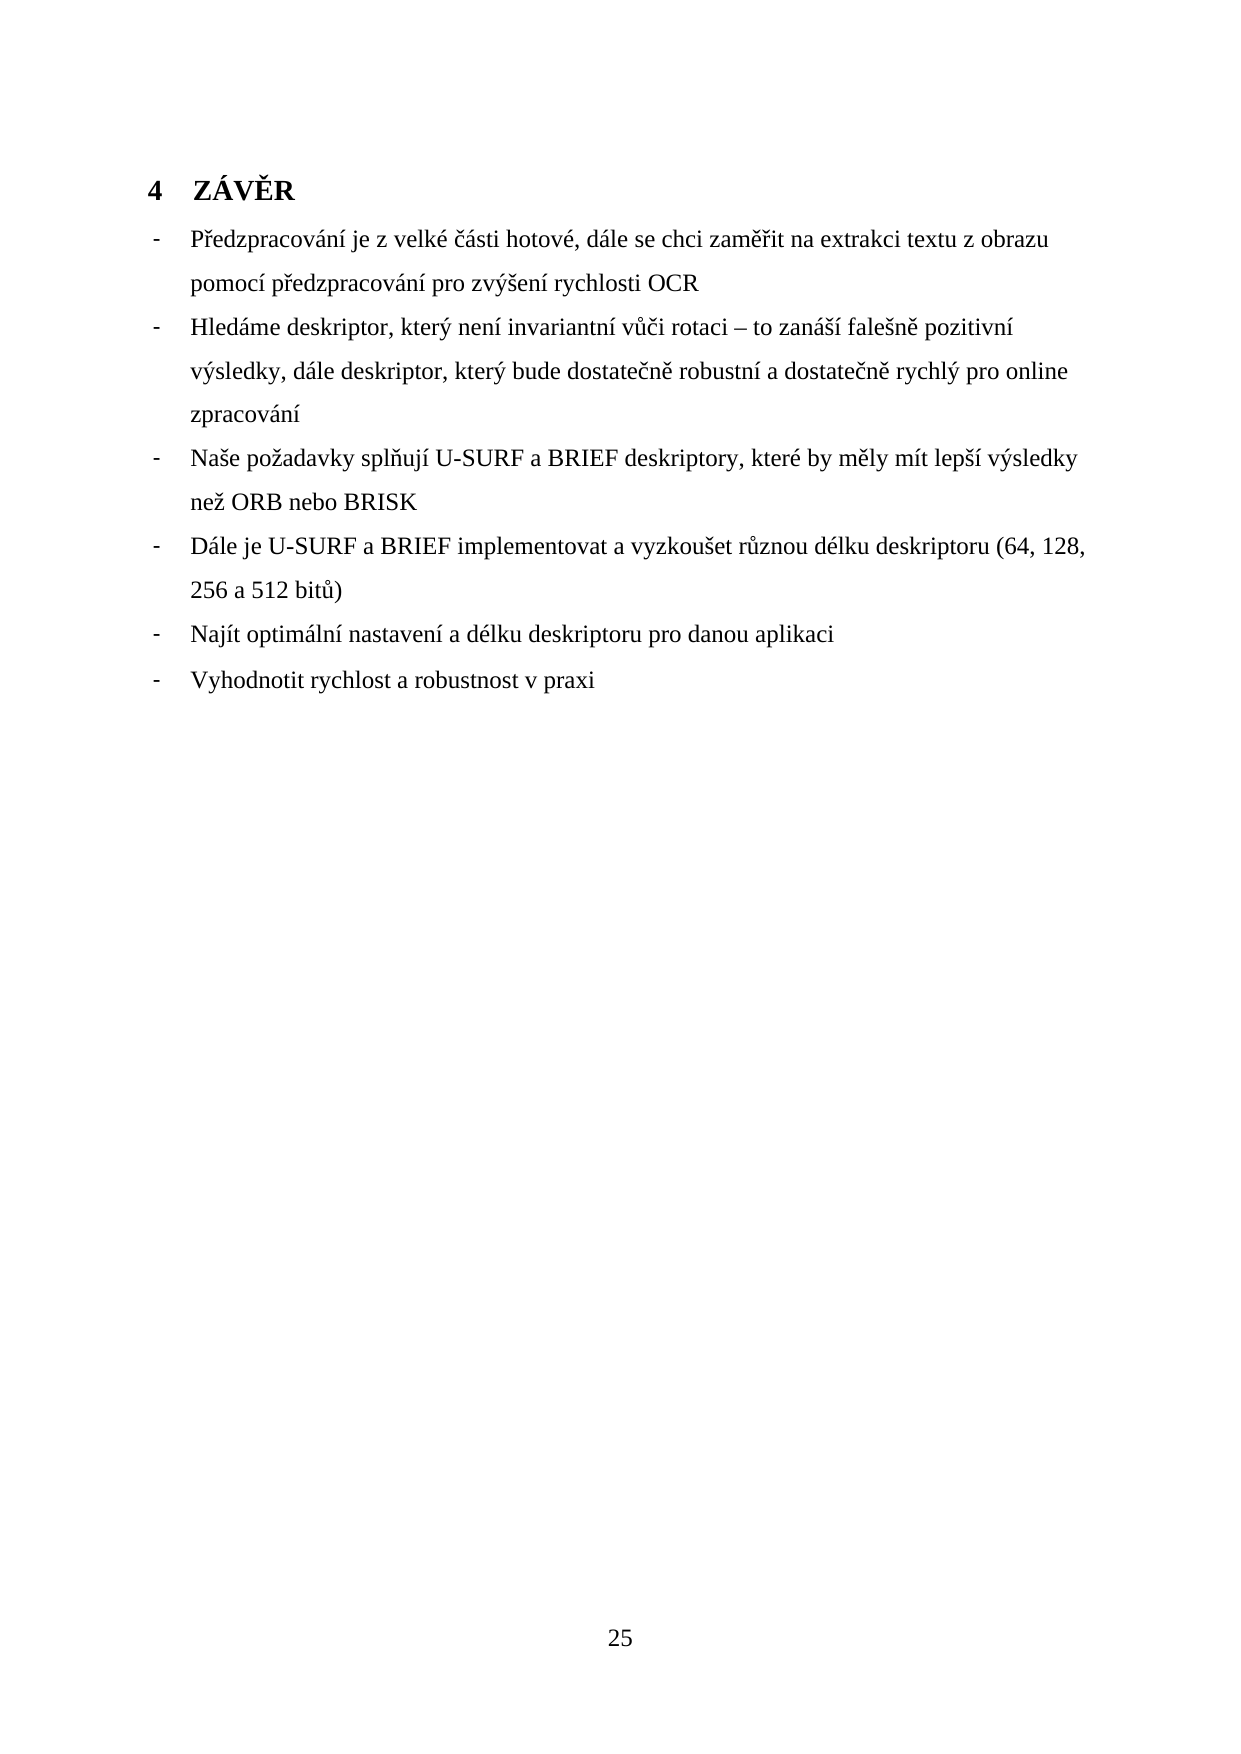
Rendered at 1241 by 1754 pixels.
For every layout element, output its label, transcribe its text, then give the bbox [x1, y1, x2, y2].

list Najít optimální nastavení a délku deskriptoru pro danou aplikaci [153, 618, 1093, 649]
list Předzpracování je z velké části hotové, dále se chci zaměřit na extrakci textu z obrazu pomocí předzpracování pro zvýšení rychlosti OCR [153, 223, 1093, 297]
list Dále je U-SURF a BRIEF implementovat a vyzkoušet různou délku deskriptoru (64, 128, 256 a 512 bitů) [153, 530, 1093, 604]
list Hledáme deskriptor, který není invariantní vůči rotaci – to zanáší falešně pozitivní výsledky, dále deskriptor, který bude dostatečně robustní a dostatečně rychlý pro online zpracování [153, 311, 1093, 428]
list Naše požadavky splňují U-SURF a BRIEF deskriptory, které by měly mít lepší výsledky než ORB nebo BRISK [153, 442, 1093, 516]
list Vyhodnotit rychlost a robustnost v praxi [153, 664, 1093, 694]
subtitle ZÁVĚR [148, 173, 1093, 206]
